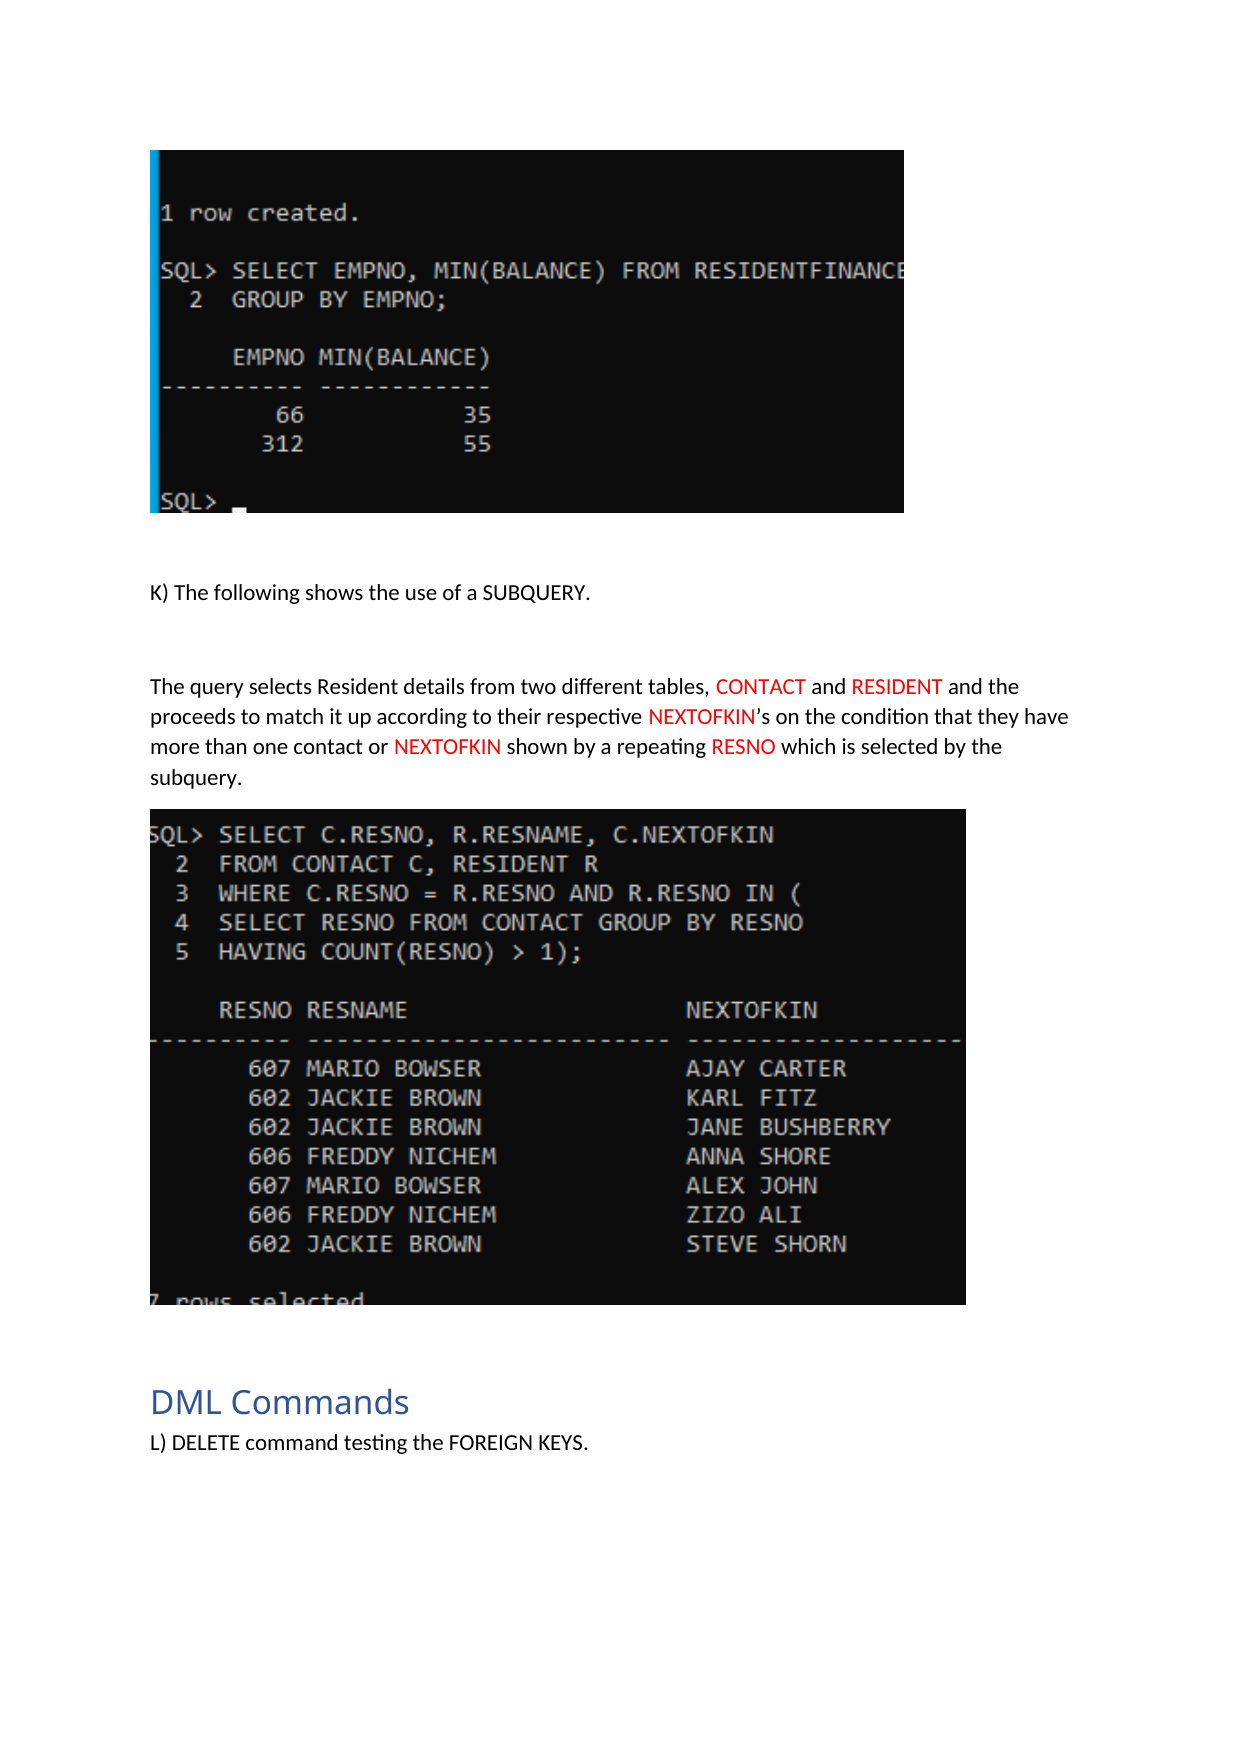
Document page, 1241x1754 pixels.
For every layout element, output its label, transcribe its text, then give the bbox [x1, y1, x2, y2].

text The query selects Resident details from two different tables, CONTACT and RESIDENT and the proceeds to match it up according to their respective NEXTOFKIN’s on the condition that they have more than one contact or NEXTOFKIN shown by a repeating RESNO which is selected by the subquery. [150, 672, 1090, 791]
subtitle DML Commands [150, 1379, 1090, 1424]
picture [159, 150, 904, 513]
text L) DELETE command testing the FOREIGN KEYS. [150, 1428, 1090, 1456]
text K) The following shows the use of a SUBQUERY. [150, 578, 1090, 606]
picture [150, 809, 966, 1305]
